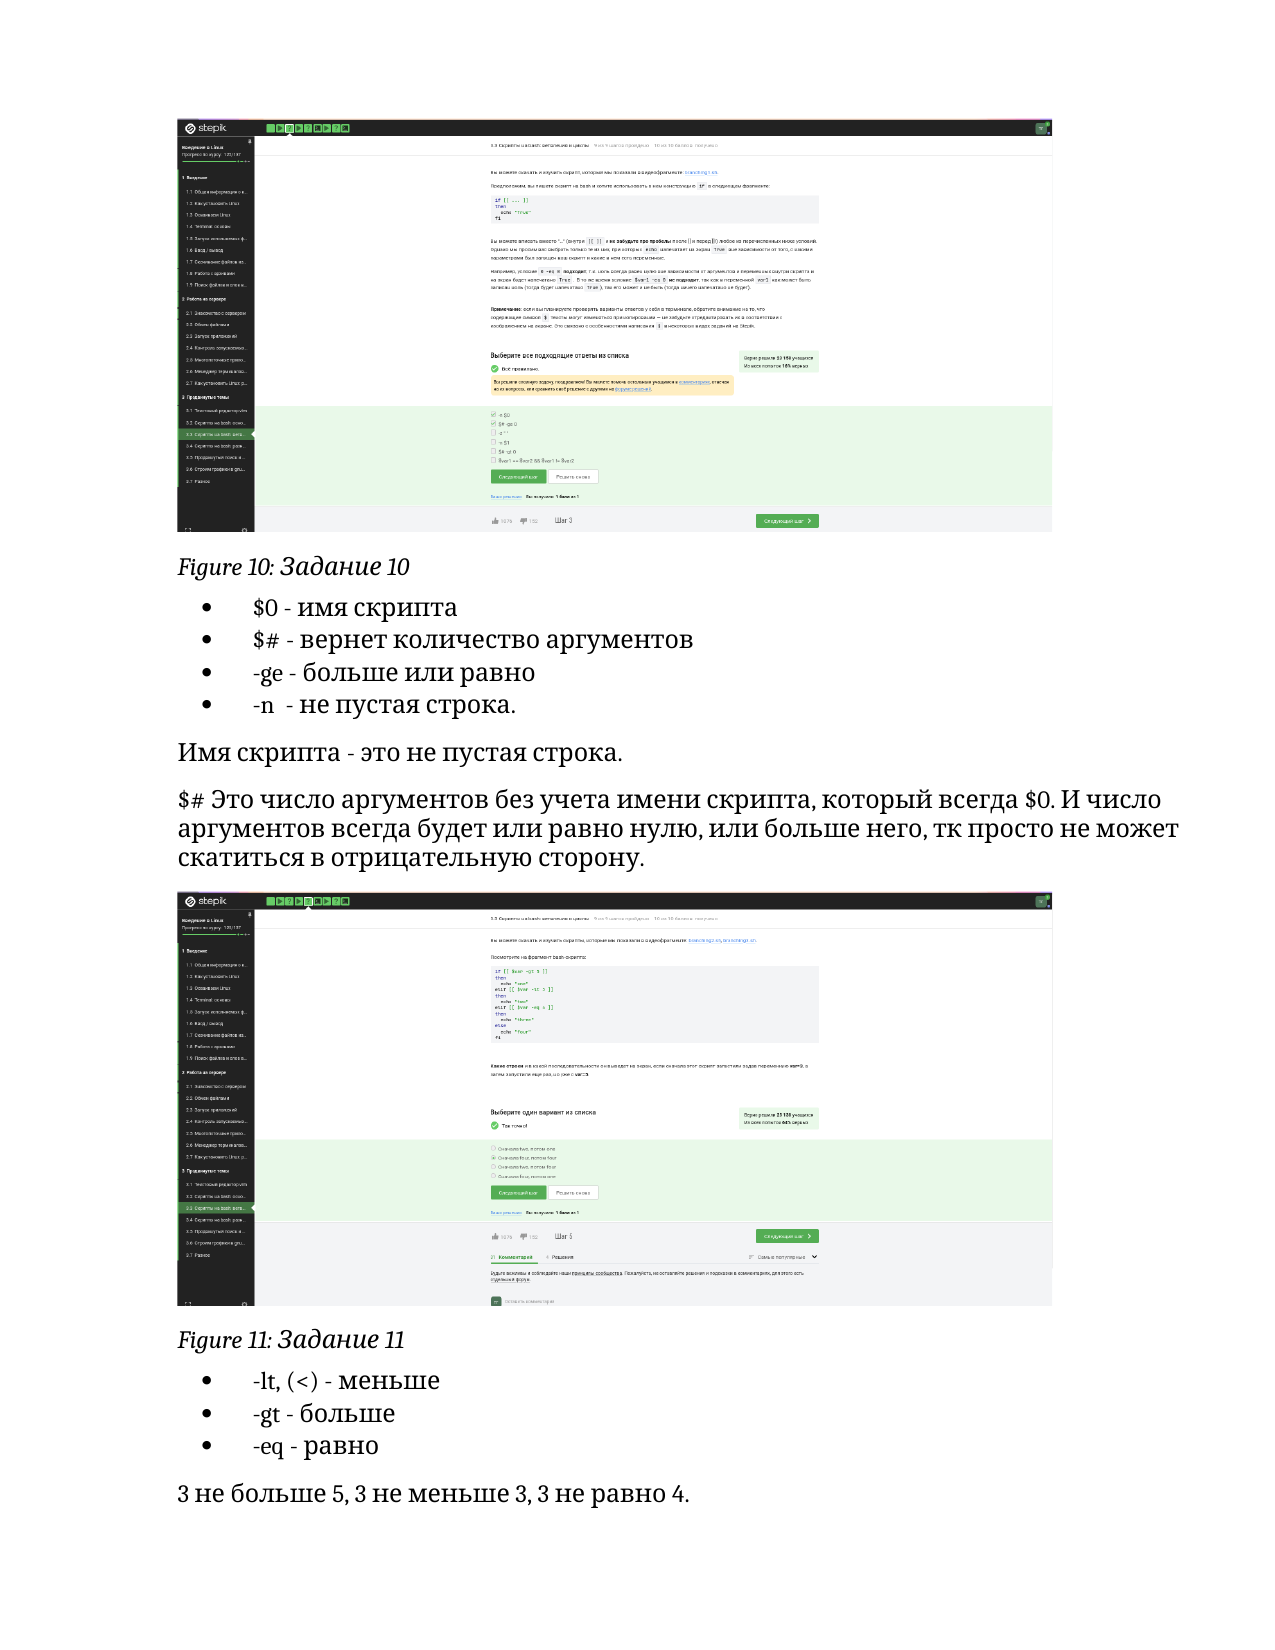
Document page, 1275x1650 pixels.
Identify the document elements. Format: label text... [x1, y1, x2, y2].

picture [177, 891, 1053, 1306]
list $# - вернет количество аргументов [202, 626, 1186, 655]
list -gt - больше [202, 1400, 1186, 1428]
text Figure 10: Задание 10 [177, 553, 1186, 581]
list -ge - больше или равно [202, 659, 1186, 688]
text Figure 11: Задание 11 [177, 1326, 1186, 1355]
text Имя скрипта - это не пустая строка. [177, 739, 1186, 768]
list $0 - имя скрипта [202, 594, 1186, 623]
list -lt, (<) - меньше [202, 1367, 1186, 1396]
list -n - не пустая строка. [202, 691, 1186, 720]
picture [177, 118, 1053, 532]
text 3 не больше 5, 3 не меньше 3, 3 не равно 4. [177, 1480, 1186, 1508]
list -eq - равно [202, 1432, 1186, 1461]
text $# Это число аргументов без учета имени скрипта, который всегда $0. И число аргументов всегда будет или равно нулю, или больше него, тк просто не может скатиться в отрицательную сторону. [177, 786, 1186, 873]
